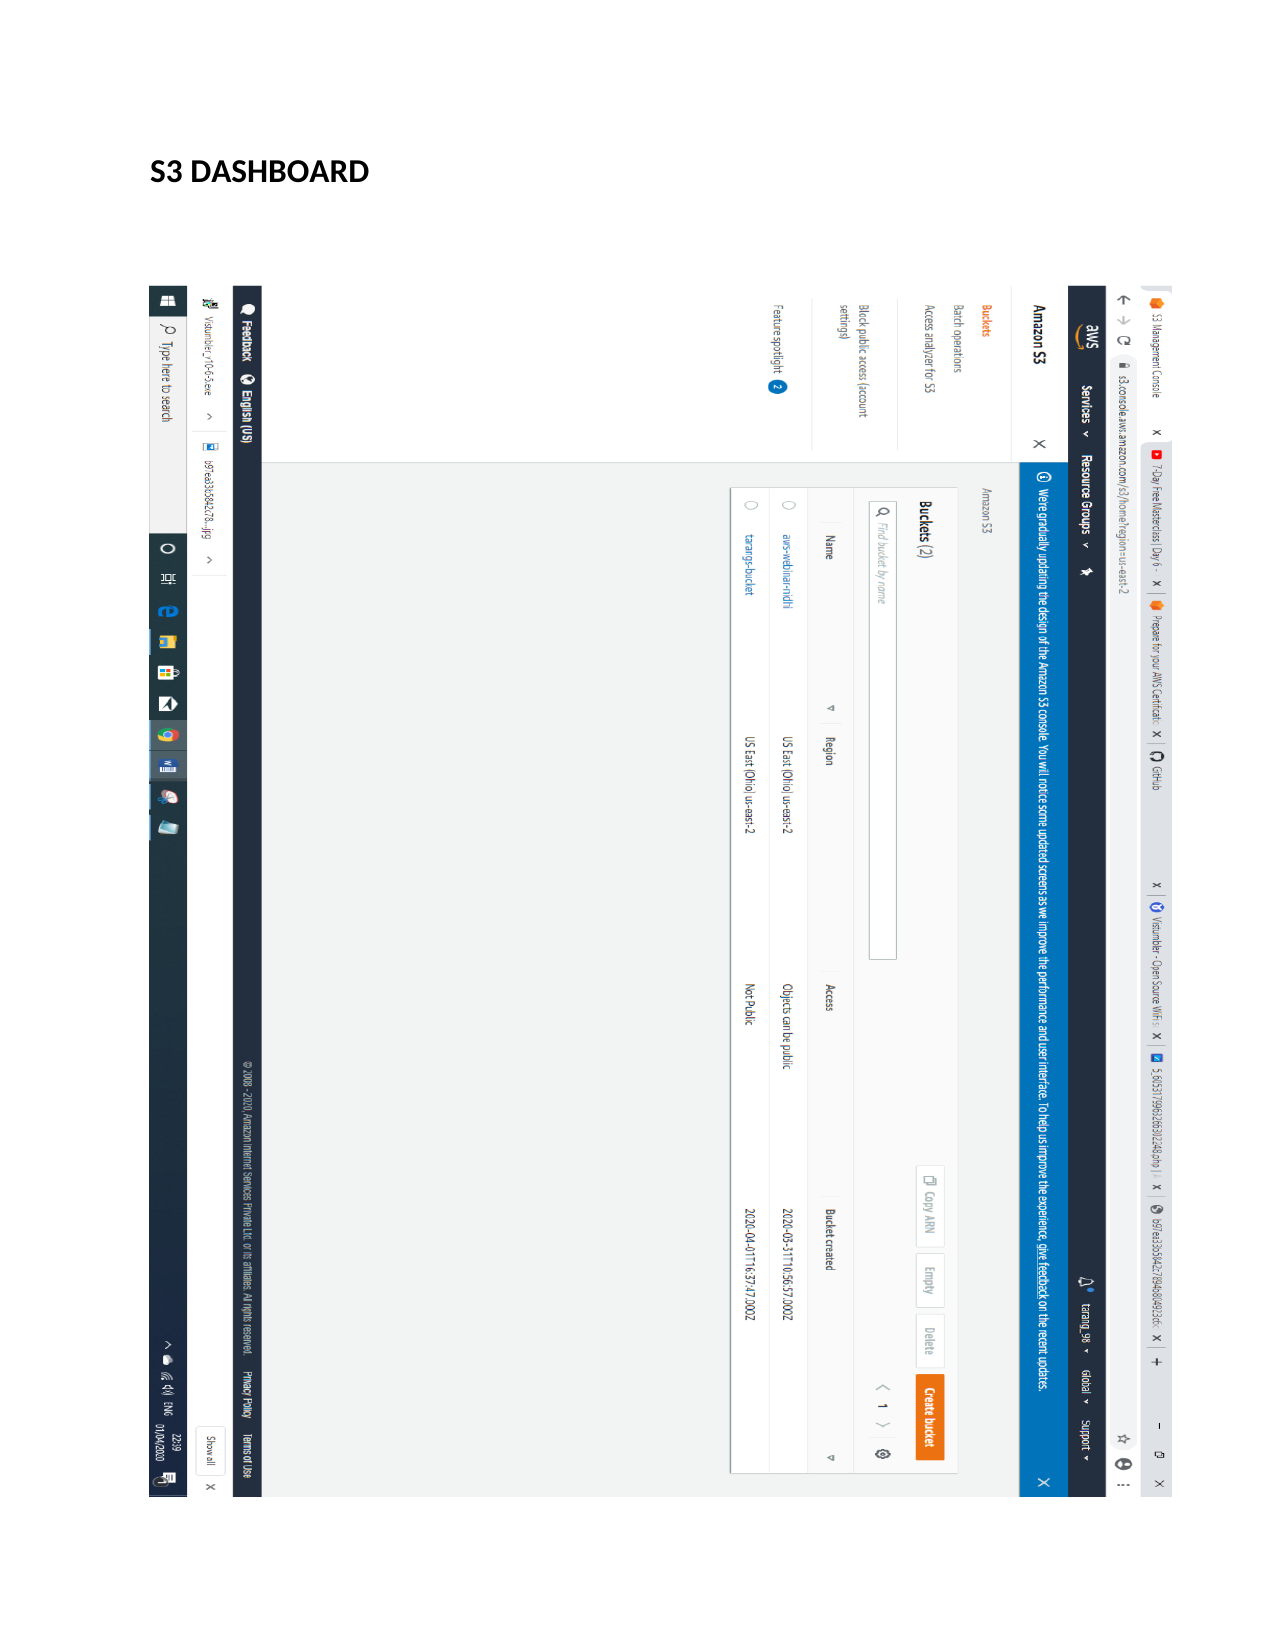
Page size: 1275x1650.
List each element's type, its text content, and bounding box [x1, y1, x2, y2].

picture [150, 287, 1172, 1497]
text S3 DASHBOARD [150, 150, 1125, 191]
